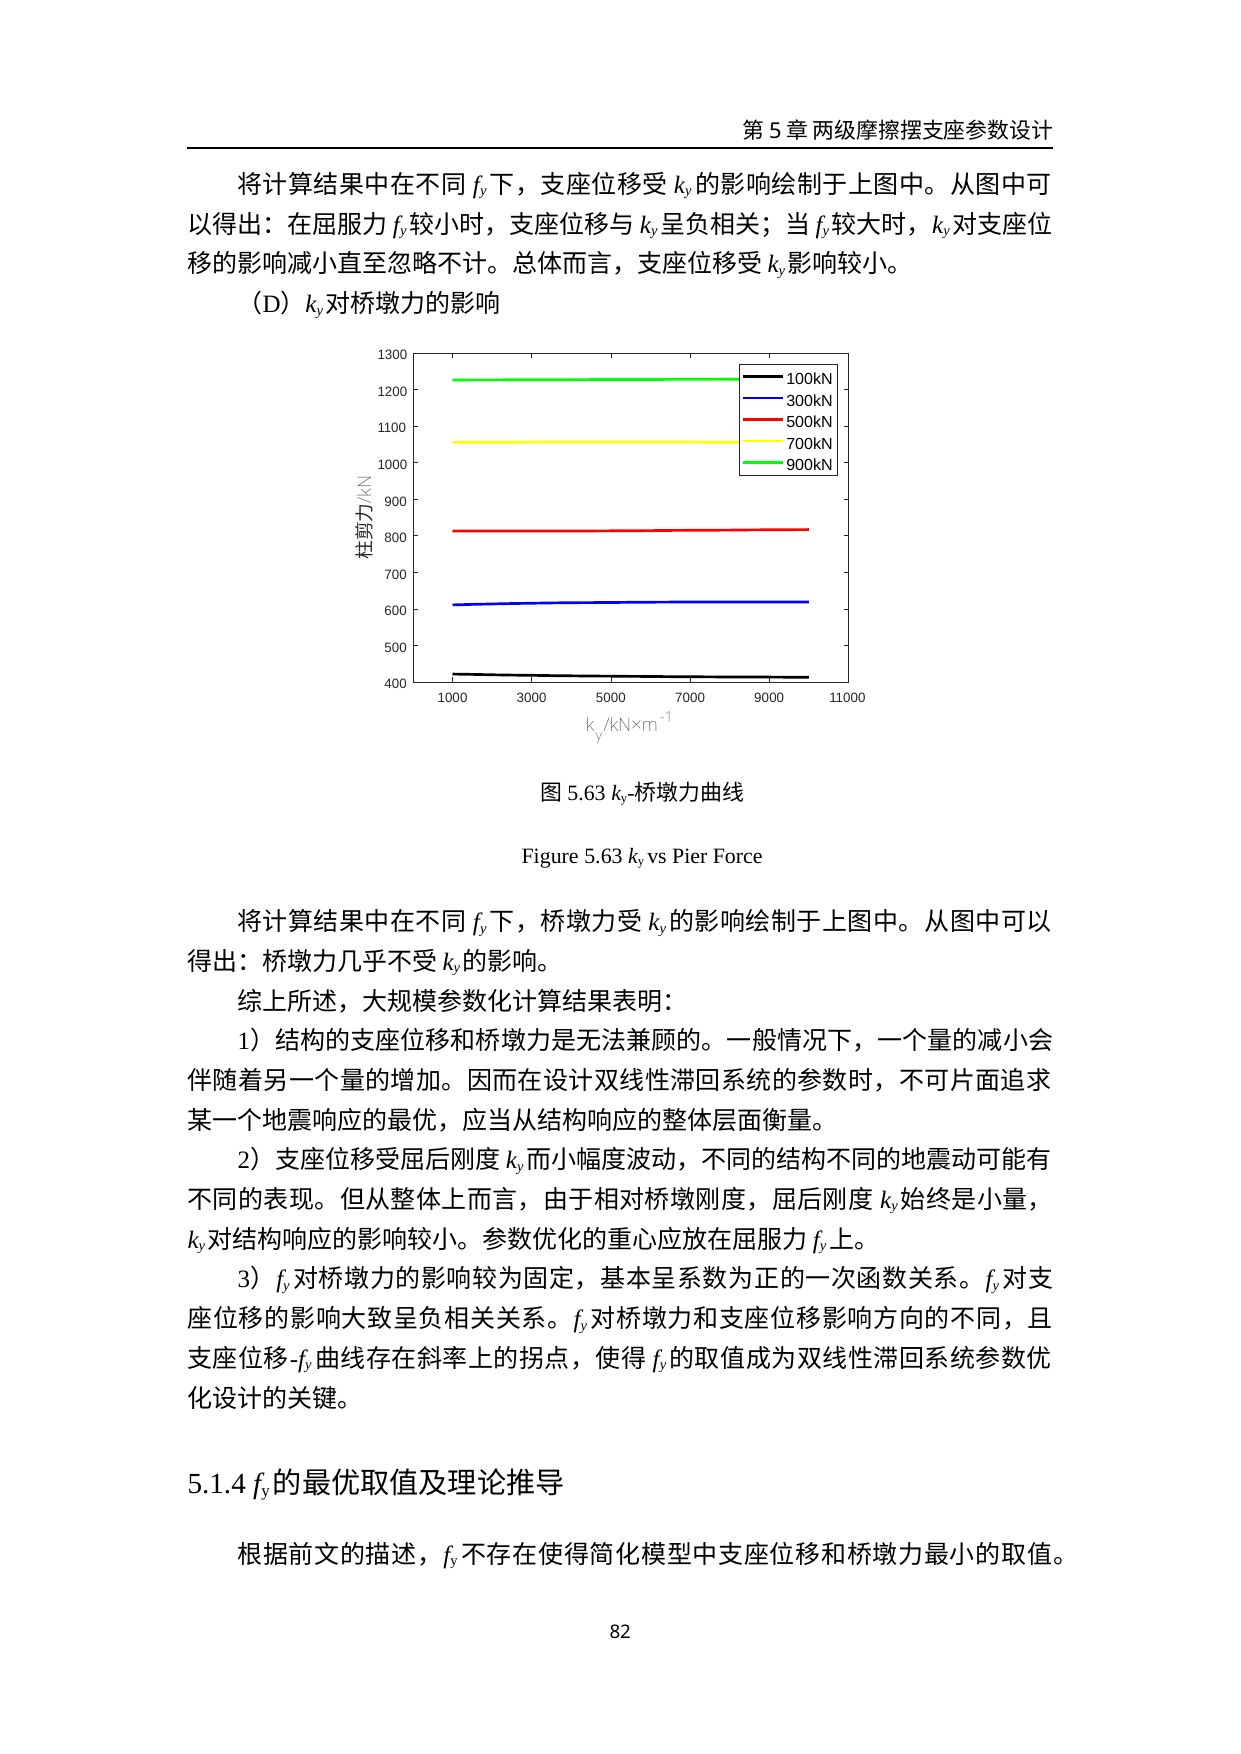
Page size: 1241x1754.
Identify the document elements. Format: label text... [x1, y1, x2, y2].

text 将计算结果中在不同fy下，支座位移受ky的影响绘制于上图中。从图中可以得出：在屈服力fy较小时，支座位移与ky呈负相关；当fy较大时，ky对支座位移的影响减小直至忽略不计。总体而言，支座位移受ky影响较小。 [187, 163, 1053, 282]
text 3）fy对桥墩力的影响较为固定，基本呈系数为正的一次函数关系。fy对支座位移的影响大致呈负相关关系。fy对桥墩力和支座位移影响方向的不同，且支座位移-fy曲线存在斜率上的拐点，使得fy的取值成为双线性滞回系统参数优化设计的关键。 [187, 1257, 1053, 1416]
text Figure . ky vs Pier Force [187, 835, 1053, 875]
subtitle fy的最优取值及理论推导 [187, 1441, 1053, 1520]
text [187, 1533, 1053, 1573]
text 将计算结果中在不同fy下，桥墩力受ky的影响绘制于上图中。从图中可以得出：桥墩力几乎不受ky的影响。 [187, 900, 1053, 979]
text 2）支座位移受屈后刚度ky而小幅度波动，不同的结构不同的地震动可能有不同的表现。但从整体上而言，由于相对桥墩刚度，屈后刚度ky始终是小量， ky对结构响应的影响较小。参数优化的重心应放在屈服力fy上。 [187, 1138, 1053, 1257]
text 综上所述，大规模参数化计算结果表明： [187, 979, 1053, 1019]
text （D）ky对桥墩力的影响 [187, 282, 1053, 322]
text 1）结构的支座位移和桥墩力是无法兼顾的。一般情况下，一个量的减小会伴随着另一个量的增加。因而在设计双线性滞回系统的参数时，不可片面追求某一个地震响应的最优，应当从结构响应的整体层面衡量。 [187, 1019, 1053, 1138]
